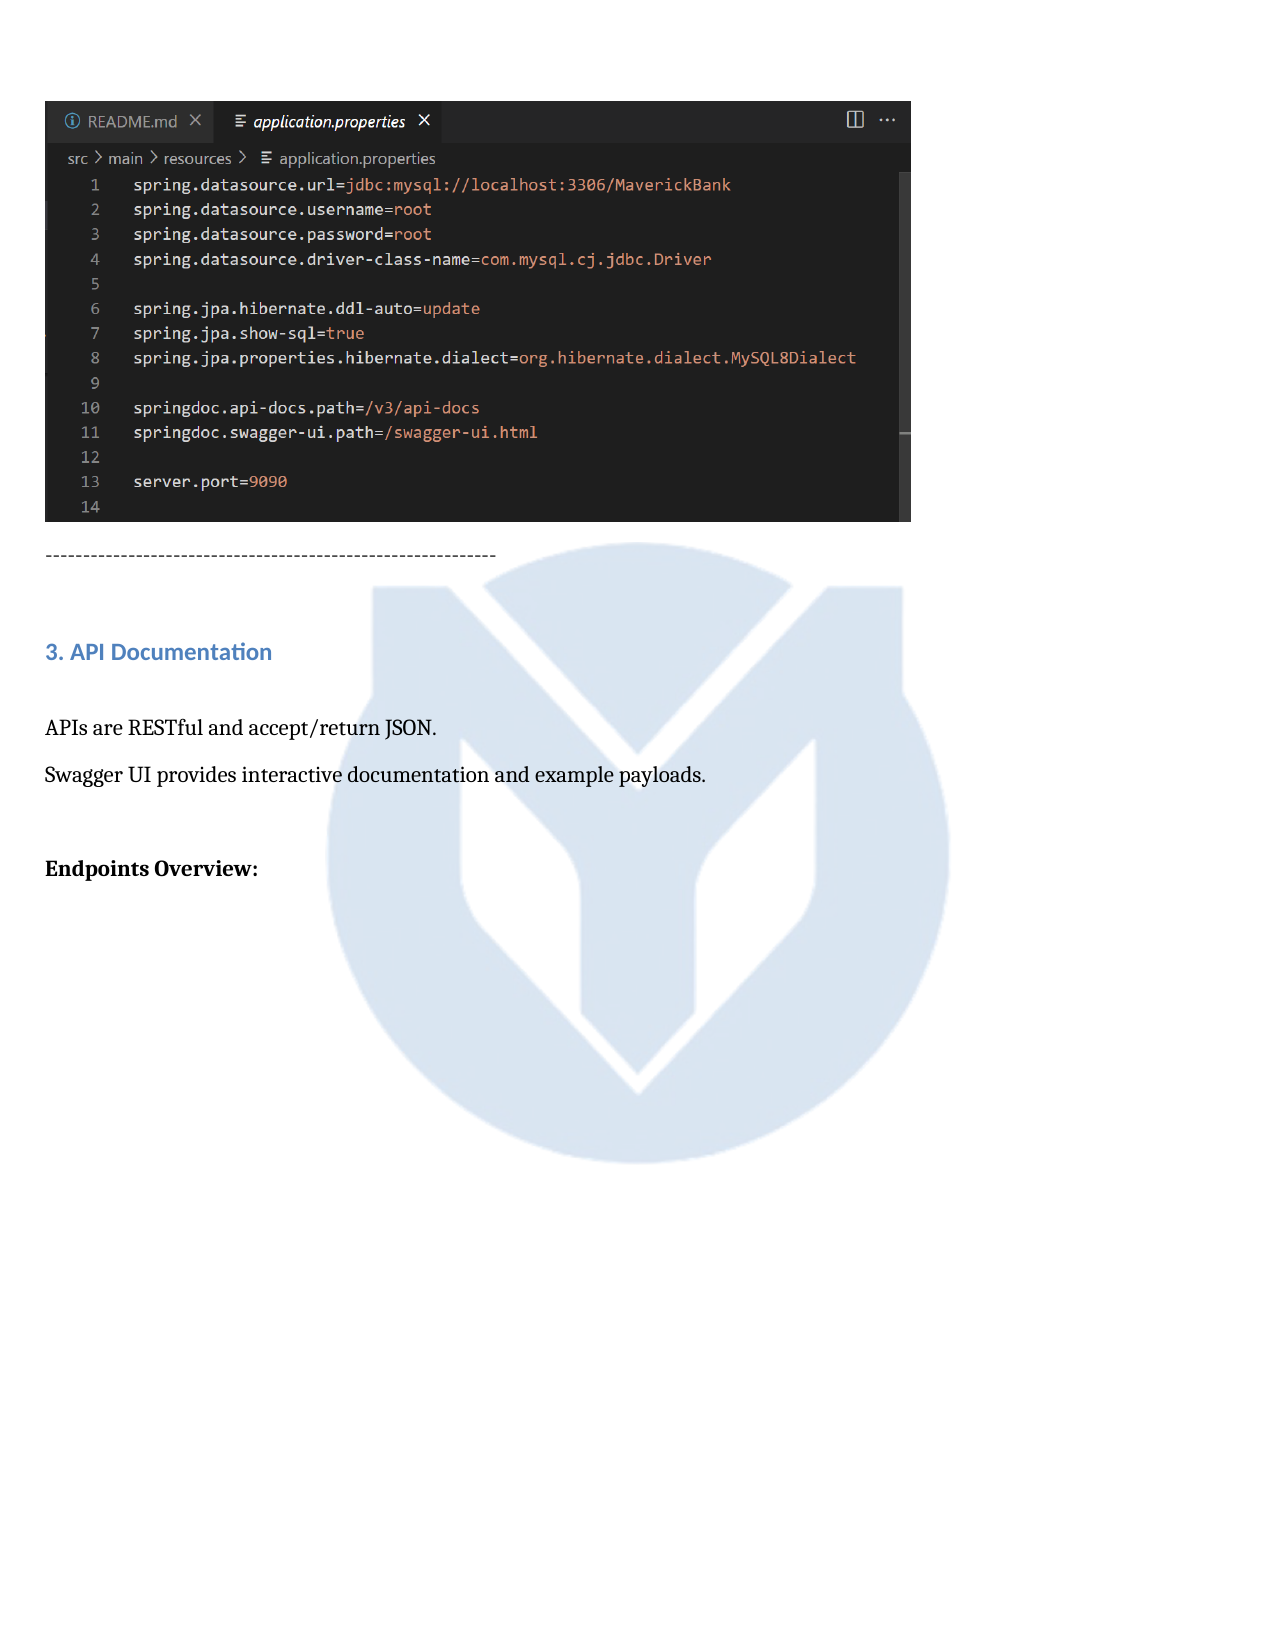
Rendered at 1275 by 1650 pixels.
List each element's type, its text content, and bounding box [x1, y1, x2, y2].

subtitle 3. API Documentation [45, 637, 1275, 667]
text APIs are RESTful and accept/return JSON. [45, 714, 1275, 741]
text Endpoints Overview: [45, 856, 1275, 882]
text Swagger UI provides interactive documentation and example payloads. [45, 761, 1275, 788]
text ------------------------------------------------------------ [45, 542, 1275, 568]
picture [45, 101, 911, 522]
